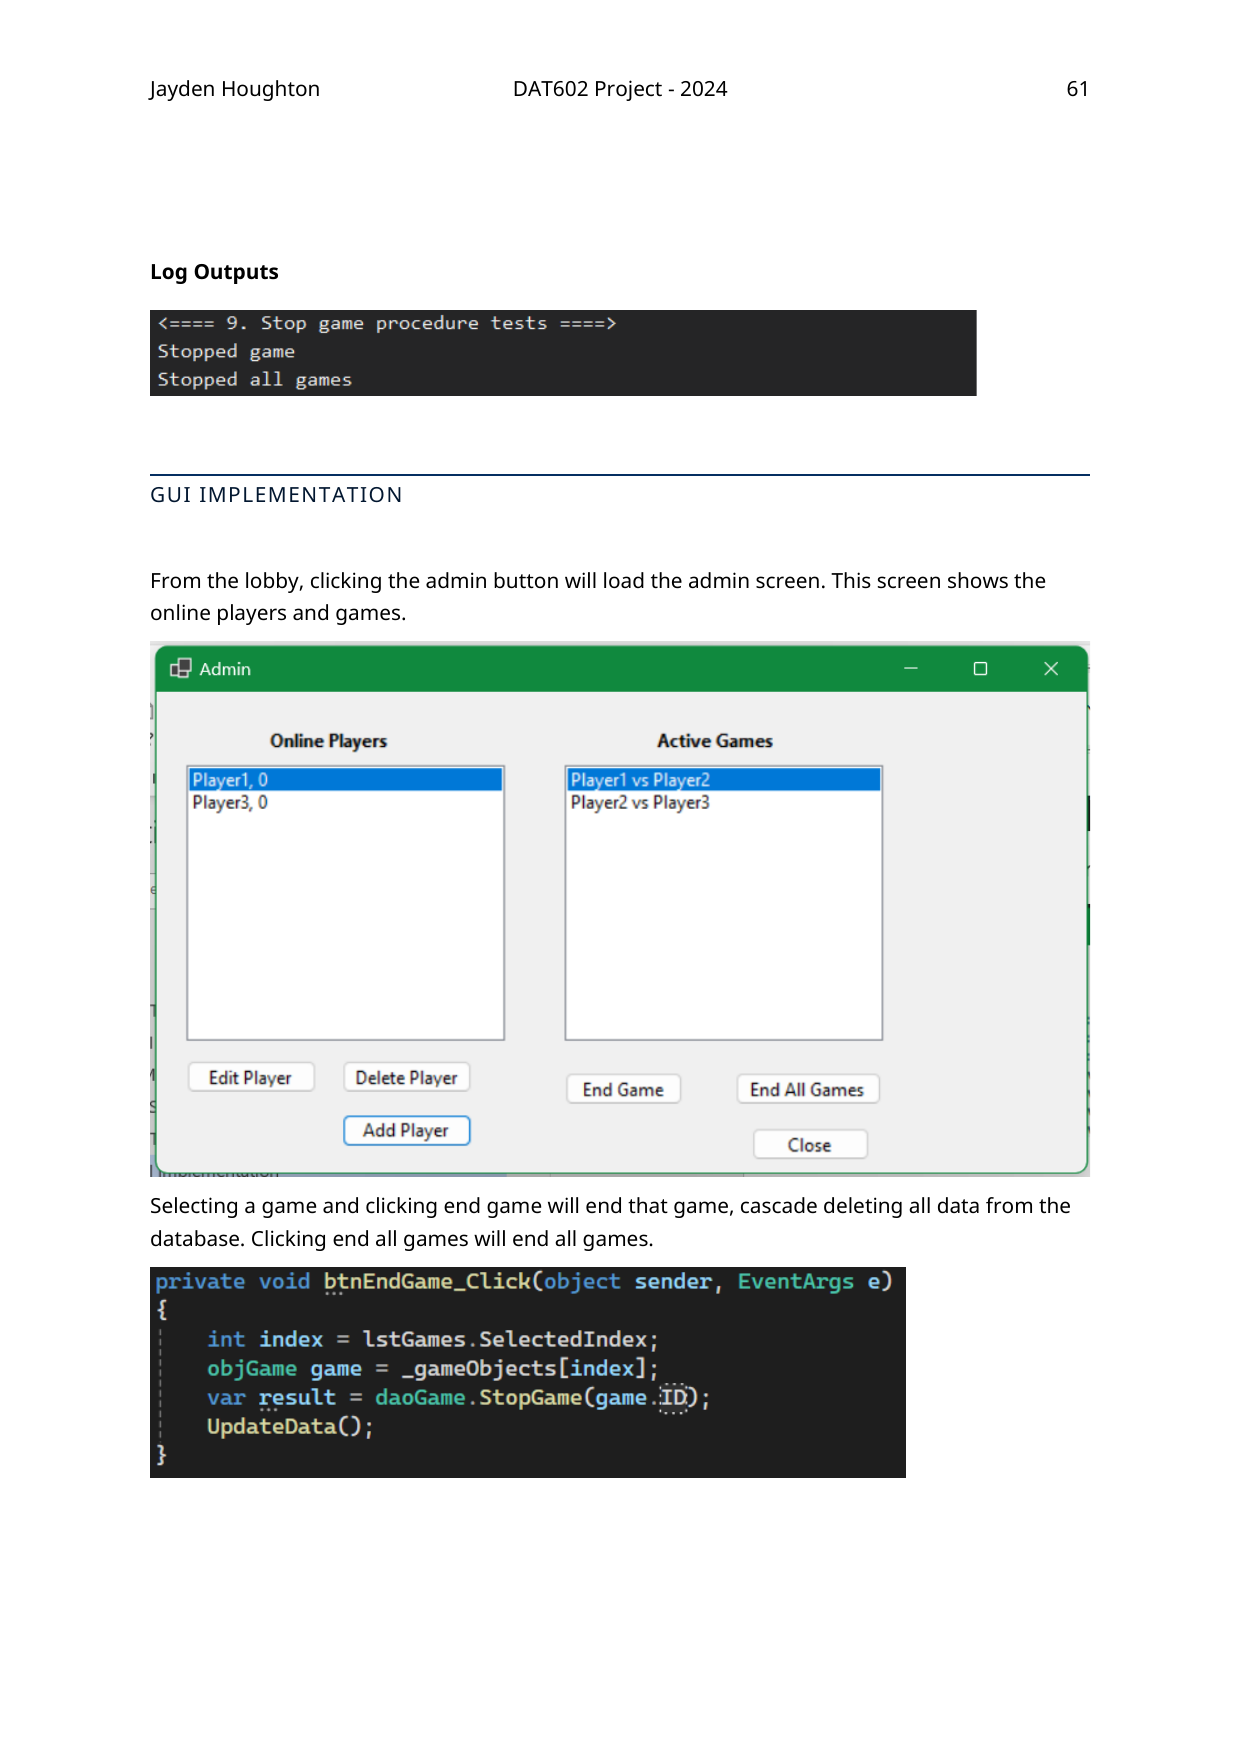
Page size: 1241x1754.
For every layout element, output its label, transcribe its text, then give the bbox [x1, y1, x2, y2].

text From the lobby, clicking the admin button will load the admin screen. This screen shows the online players and games. [150, 566, 1090, 627]
text Selecting a game and clicking end game will end that game, cascade deleting all data from the database. Clicking end all games will end all games. [150, 1191, 1090, 1252]
text Log Outputs [150, 257, 1090, 285]
picture [150, 1267, 906, 1478]
picture [150, 310, 977, 396]
subtitle GUI Implementation [150, 476, 1090, 508]
picture [150, 641, 1091, 1177]
